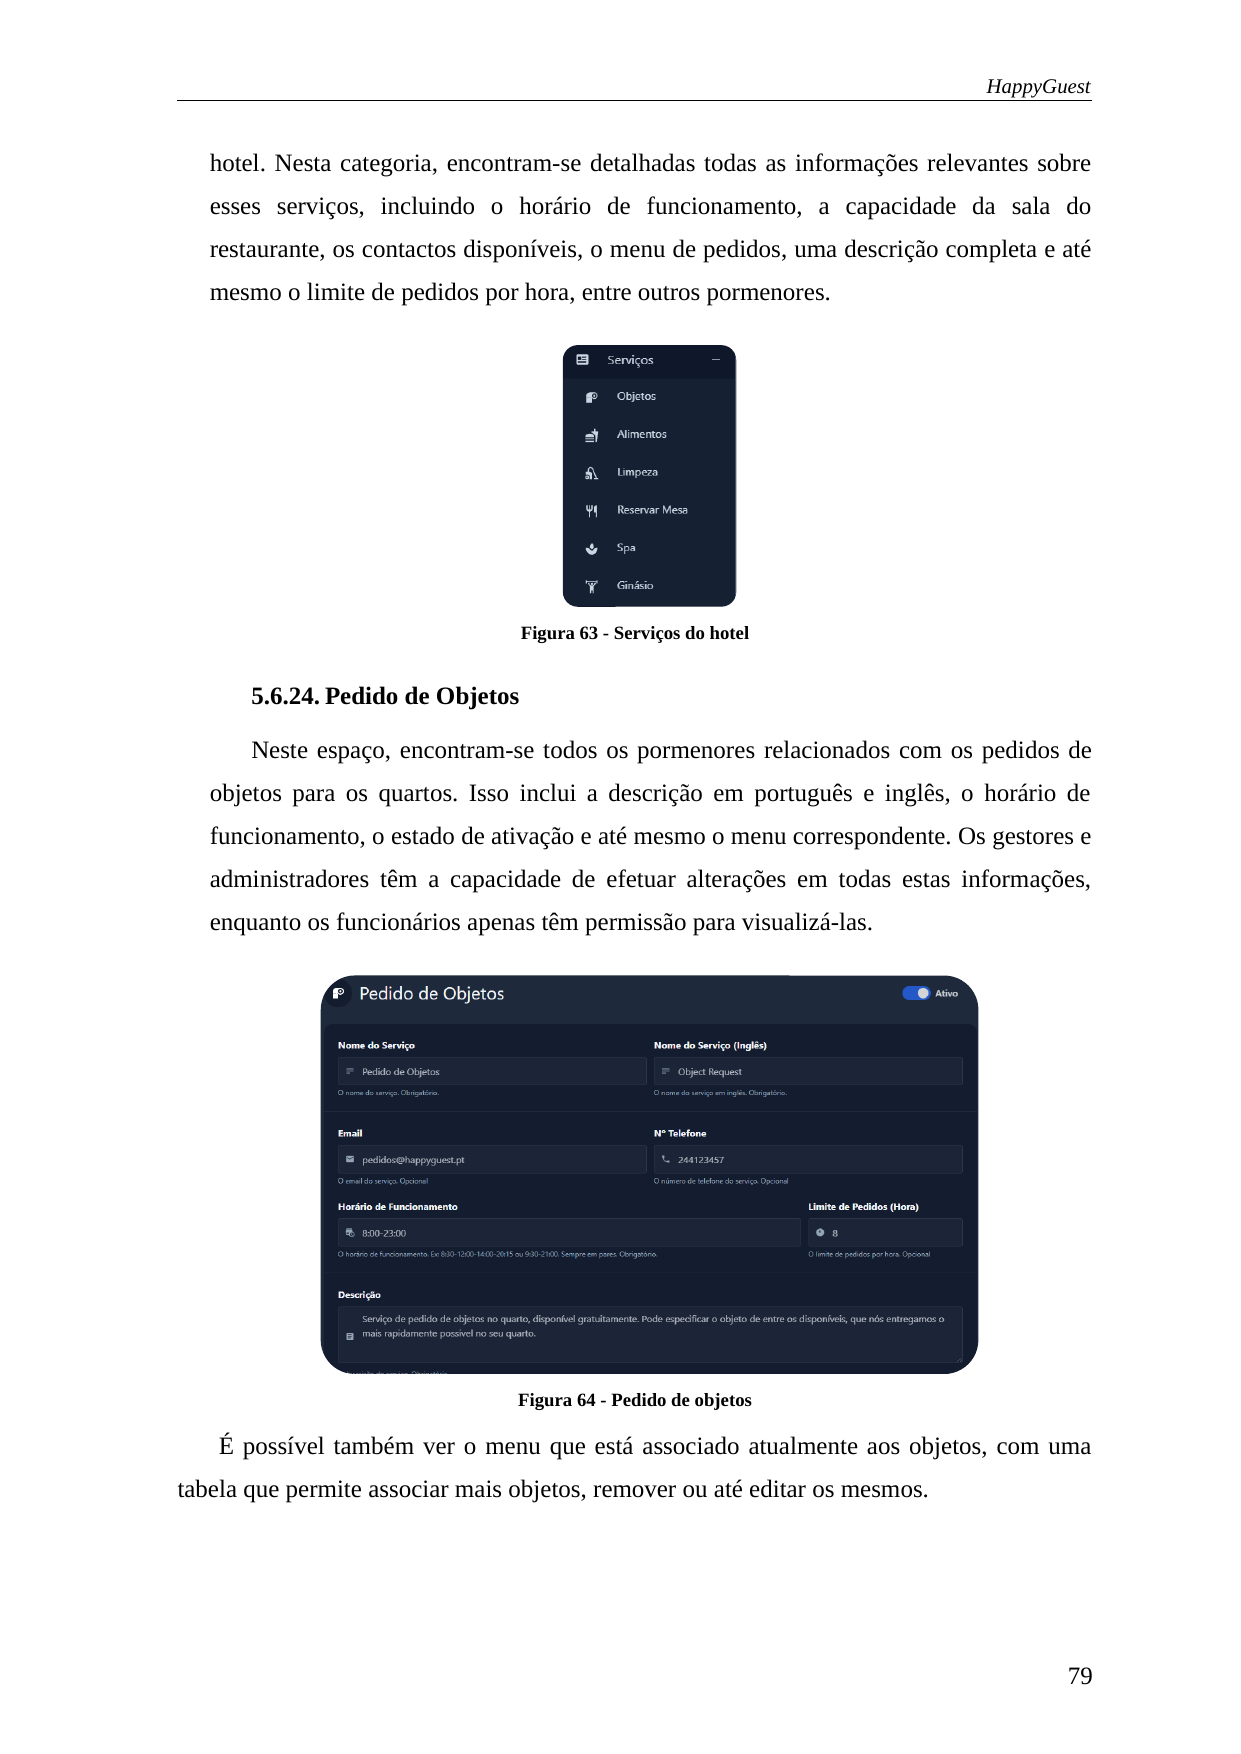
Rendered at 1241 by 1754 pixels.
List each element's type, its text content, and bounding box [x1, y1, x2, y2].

picture [320, 975, 979, 1374]
text Neste espaço, encontram-se todos os pormenores relacionados com os pedidos de objetos para os quartos. Isso inclui a descrição em português e inglês, o horário de funcionamento, o estado de ativação e até mesmo o menu correspondente. Os gestores e administradores têm a capacidade de efetuar alterações em todas estas informações, enquanto os funcionários apenas têm permissão para visualizá-las. [209, 735, 1092, 936]
text Figura 64 - Pedido de objetos [177, 1388, 1092, 1410]
subtitle Pedido de Objetos [251, 681, 1092, 710]
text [209, 148, 1092, 306]
text Figura 63 - Serviços do hotel [177, 622, 1092, 644]
picture [562, 345, 737, 607]
text É possível também ver o menu que está associado atualmente aos objetos, com uma tabela que permite associar mais objetos, remover ou até editar os mesmos. [177, 1431, 1092, 1503]
